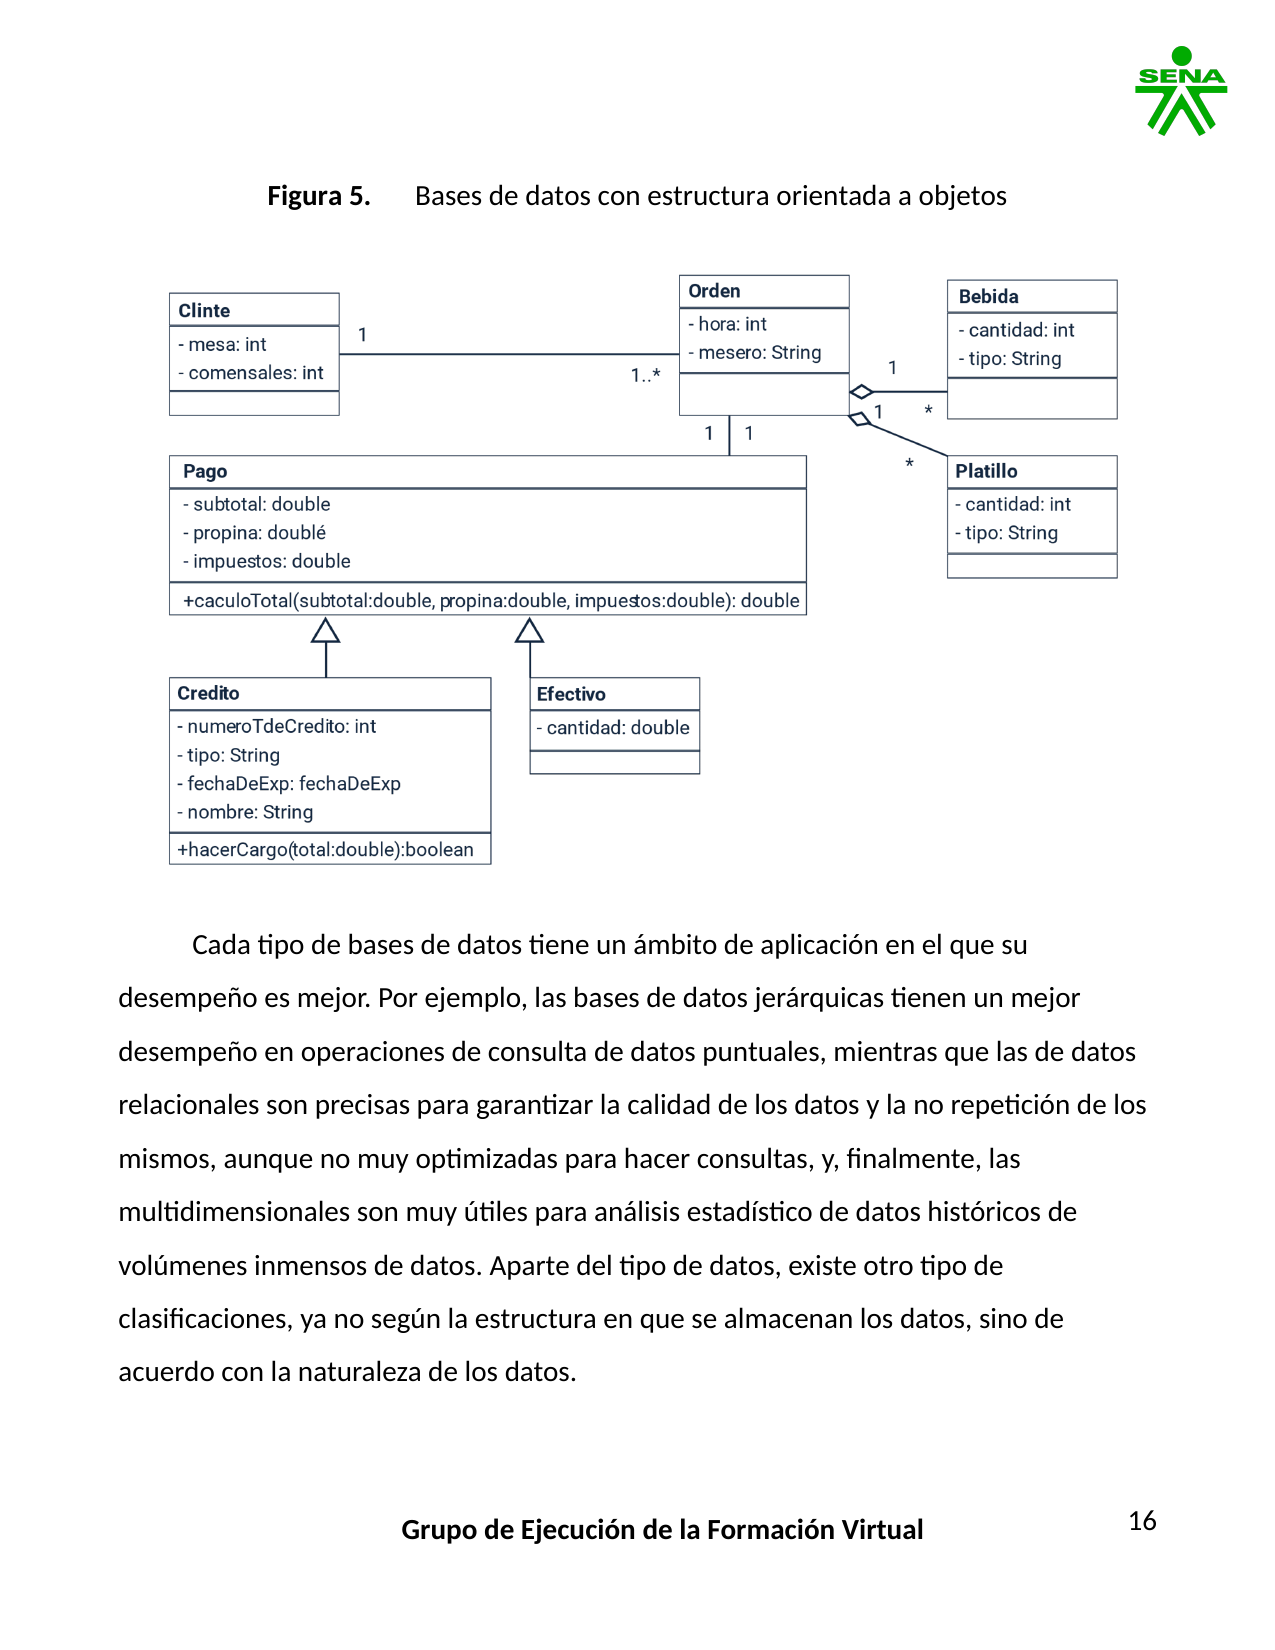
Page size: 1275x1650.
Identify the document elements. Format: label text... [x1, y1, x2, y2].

text Bases de datos con estructura orientada a objetos [118, 177, 1157, 213]
picture [118, 247, 1157, 892]
text Cada tipo de bases de datos tiene un ámbito de aplicación en el que su desempeño es mejor. Por ejemplo, las bases de datos jerárquicas tienen un mejor desempeño en operaciones de consulta de datos puntuales, mientras que las de datos relacionales son precisas para garantizar la calidad de los datos y la no repetición de los mismos, aunque no muy optimizadas para hacer consultas, y, finalmente, las multidimensionales son muy útiles para análisis estadístico de datos históricos de volúmenes inmensos de datos. Aparte del tipo de datos, existe otro tipo de clasificaciones, ya no según la estructura en que se almacenan los datos, sino de acuerdo con la naturaleza de los datos. [118, 926, 1157, 1389]
picture [1135, 46, 1228, 136]
